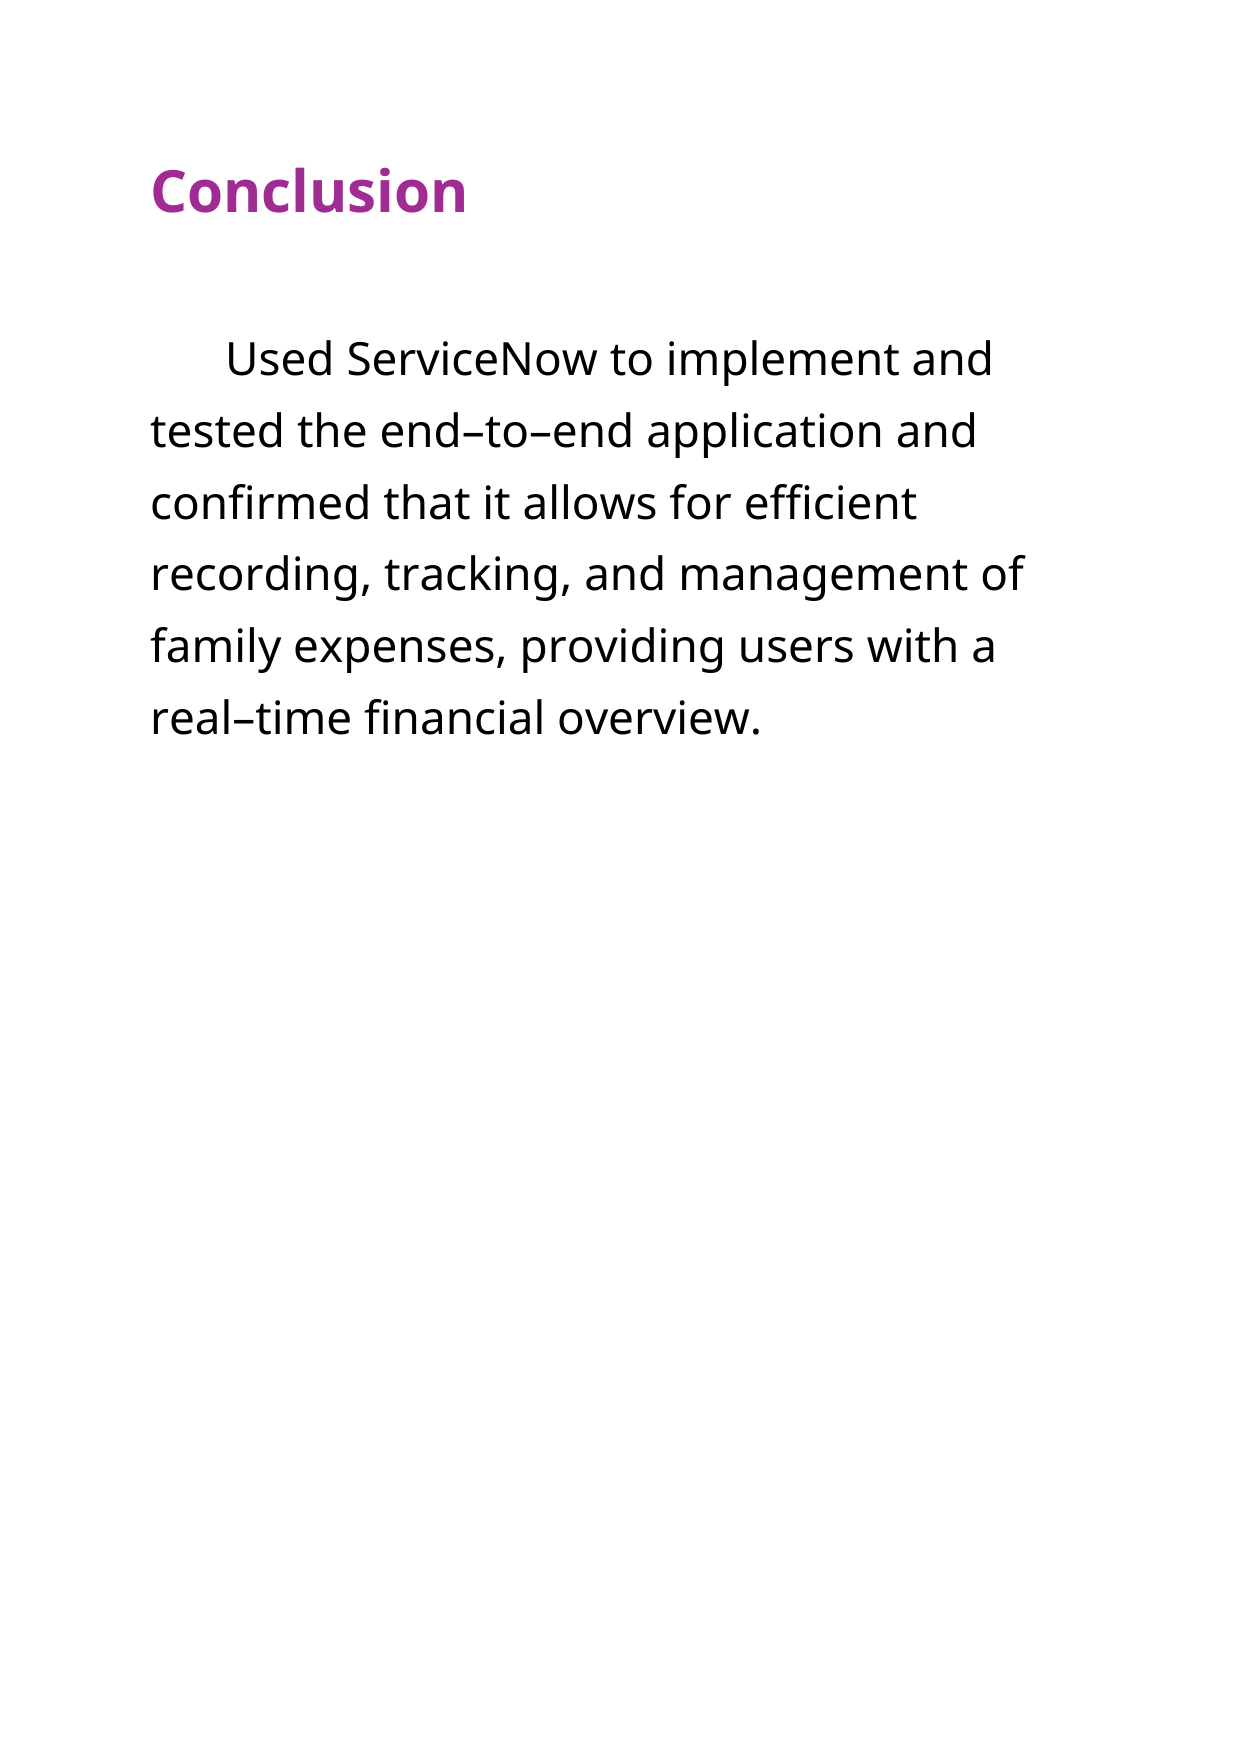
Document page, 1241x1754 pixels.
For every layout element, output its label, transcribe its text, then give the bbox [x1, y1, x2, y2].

text Conclusion [150, 150, 1090, 229]
text Used ServiceNow to implement and tested the end–to–end application and confirmed that it allows for efficient recording, tracking, and management of family expenses, providing users with a real–time financial overview. [150, 327, 1090, 748]
